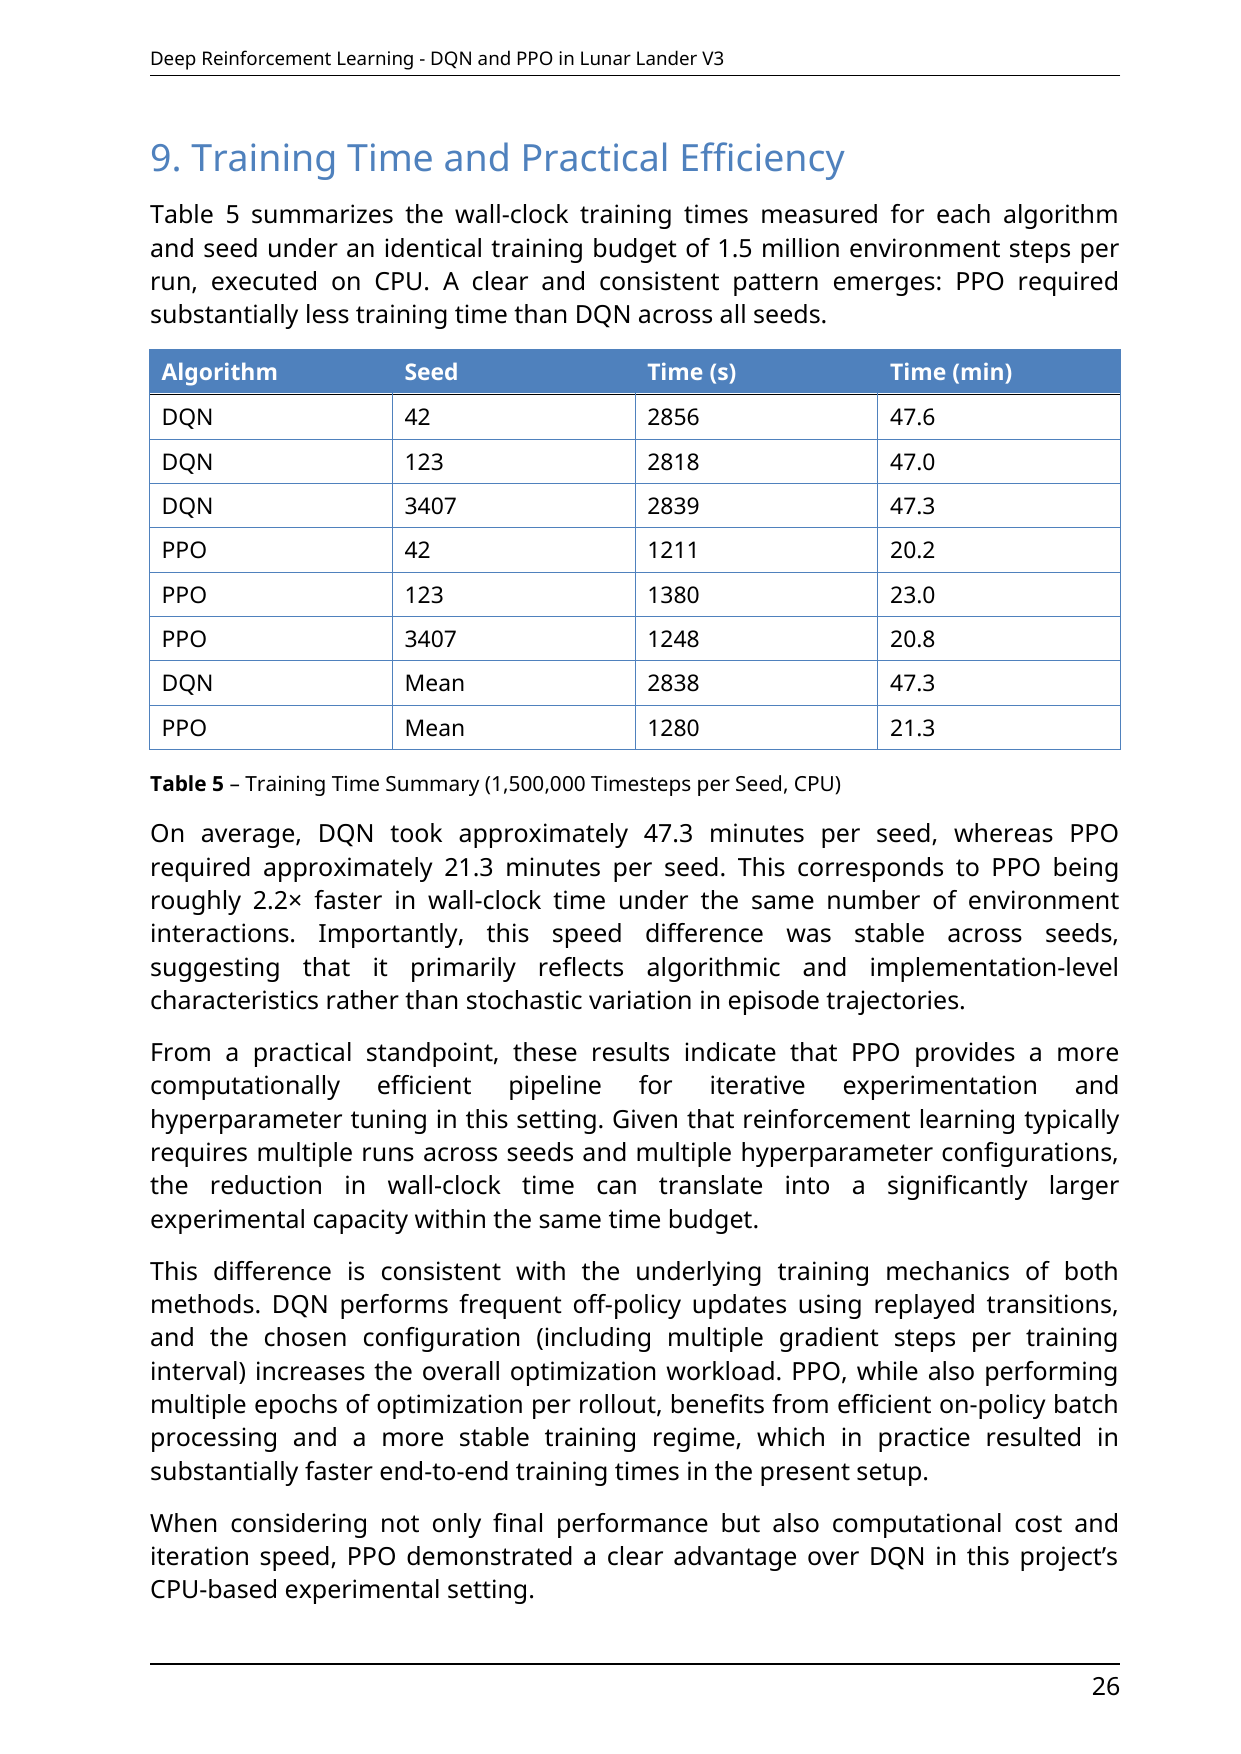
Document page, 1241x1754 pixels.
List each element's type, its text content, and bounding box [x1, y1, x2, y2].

table_cell 2856 [636, 395, 877, 438]
text Table 5 – Training Time Summary (1,500,000 Timesteps per Seed, CPU) [150, 769, 1120, 797]
table_cell 2818 [636, 440, 877, 483]
table_cell Mean [393, 661, 635, 705]
table_cell PPO [150, 706, 392, 749]
table_header Time (min) [878, 350, 1120, 393]
table_cell DQN [150, 661, 392, 705]
table_cell 42 [393, 528, 635, 572]
table_cell 20.2 [878, 528, 1120, 572]
text On average, DQN took approximately 47.3 minutes per seed, whereas PPO required approximately 21.3 minutes per seed. This corresponds to PPO being roughly 2.2× faster in wall-clock time under the same number of environment interactions. Importantly, this speed difference was stable across seeds, suggesting that it primarily reflects algorithmic and implementation-level characteristics rather than stochastic variation in episode trajectories. [150, 816, 1120, 1016]
table_cell 2839 [636, 484, 877, 527]
text From a practical standpoint, these results indicate that PPO provides a more computationally efficient pipeline for iterative experimentation and hyperparameter tuning in this setting. Given that reinforcement learning typically requires multiple runs across seeds and multiple hyperparameter configurations, the reduction in wall-clock time can translate into a significantly larger experimental capacity within the same time budget. [150, 1035, 1120, 1235]
table_cell 47.6 [878, 395, 1120, 438]
text This difference is consistent with the underlying training mechanics of both methods. DQN performs frequent off-policy updates using replayed transitions, and the chosen configuration (including multiple gradient steps per training interval) increases the overall optimization workload. PPO, while also performing multiple epochs of optimization per rollout, benefits from efficient on-policy batch processing and a more stable training regime, which in practice resulted in substantially faster end-to-end training times in the present setup. [150, 1253, 1120, 1487]
table_cell Mean [393, 706, 635, 749]
table_cell PPO [150, 617, 392, 660]
table_cell 42 [393, 395, 635, 438]
table_cell 1211 [636, 528, 877, 572]
text Table 5 summarizes the wall-clock training times measured for each algorithm and seed under an identical training budget of 1.5 million environment steps per run, executed on CPU. A clear and consistent pattern emerges: PPO required substantially less training time than DQN across all seeds. [150, 197, 1120, 330]
table_cell DQN [150, 484, 392, 527]
table_cell 123 [393, 440, 635, 483]
table_cell 1280 [636, 706, 877, 749]
table_cell 1248 [636, 617, 877, 660]
table_cell 23.0 [878, 573, 1120, 616]
table_cell 21.3 [878, 706, 1120, 749]
table_cell DQN [150, 440, 392, 483]
table_header Algorithm [150, 350, 392, 393]
table_cell 47.3 [878, 484, 1120, 527]
table_cell 3407 [393, 617, 635, 660]
text When considering not only final performance but also computational cost and iteration speed, PPO demonstrated a clear advantage over DQN in this project’s CPU-based experimental setting. [150, 1506, 1120, 1606]
table_cell 20.8 [878, 617, 1120, 660]
table_cell 3407 [393, 484, 635, 527]
table_cell PPO [150, 573, 392, 616]
subtitle 9. Training Time and Practical Efficiency [150, 145, 1120, 178]
table_cell DQN [150, 395, 392, 438]
table_header Time (s) [636, 350, 877, 393]
table_cell PPO [150, 528, 392, 572]
table_cell 1380 [636, 573, 877, 616]
table_cell 47.3 [878, 661, 1120, 705]
table_cell 2838 [636, 661, 877, 705]
table_header Seed [393, 350, 635, 393]
table_cell 123 [393, 573, 635, 616]
table_cell 47.0 [878, 440, 1120, 483]
